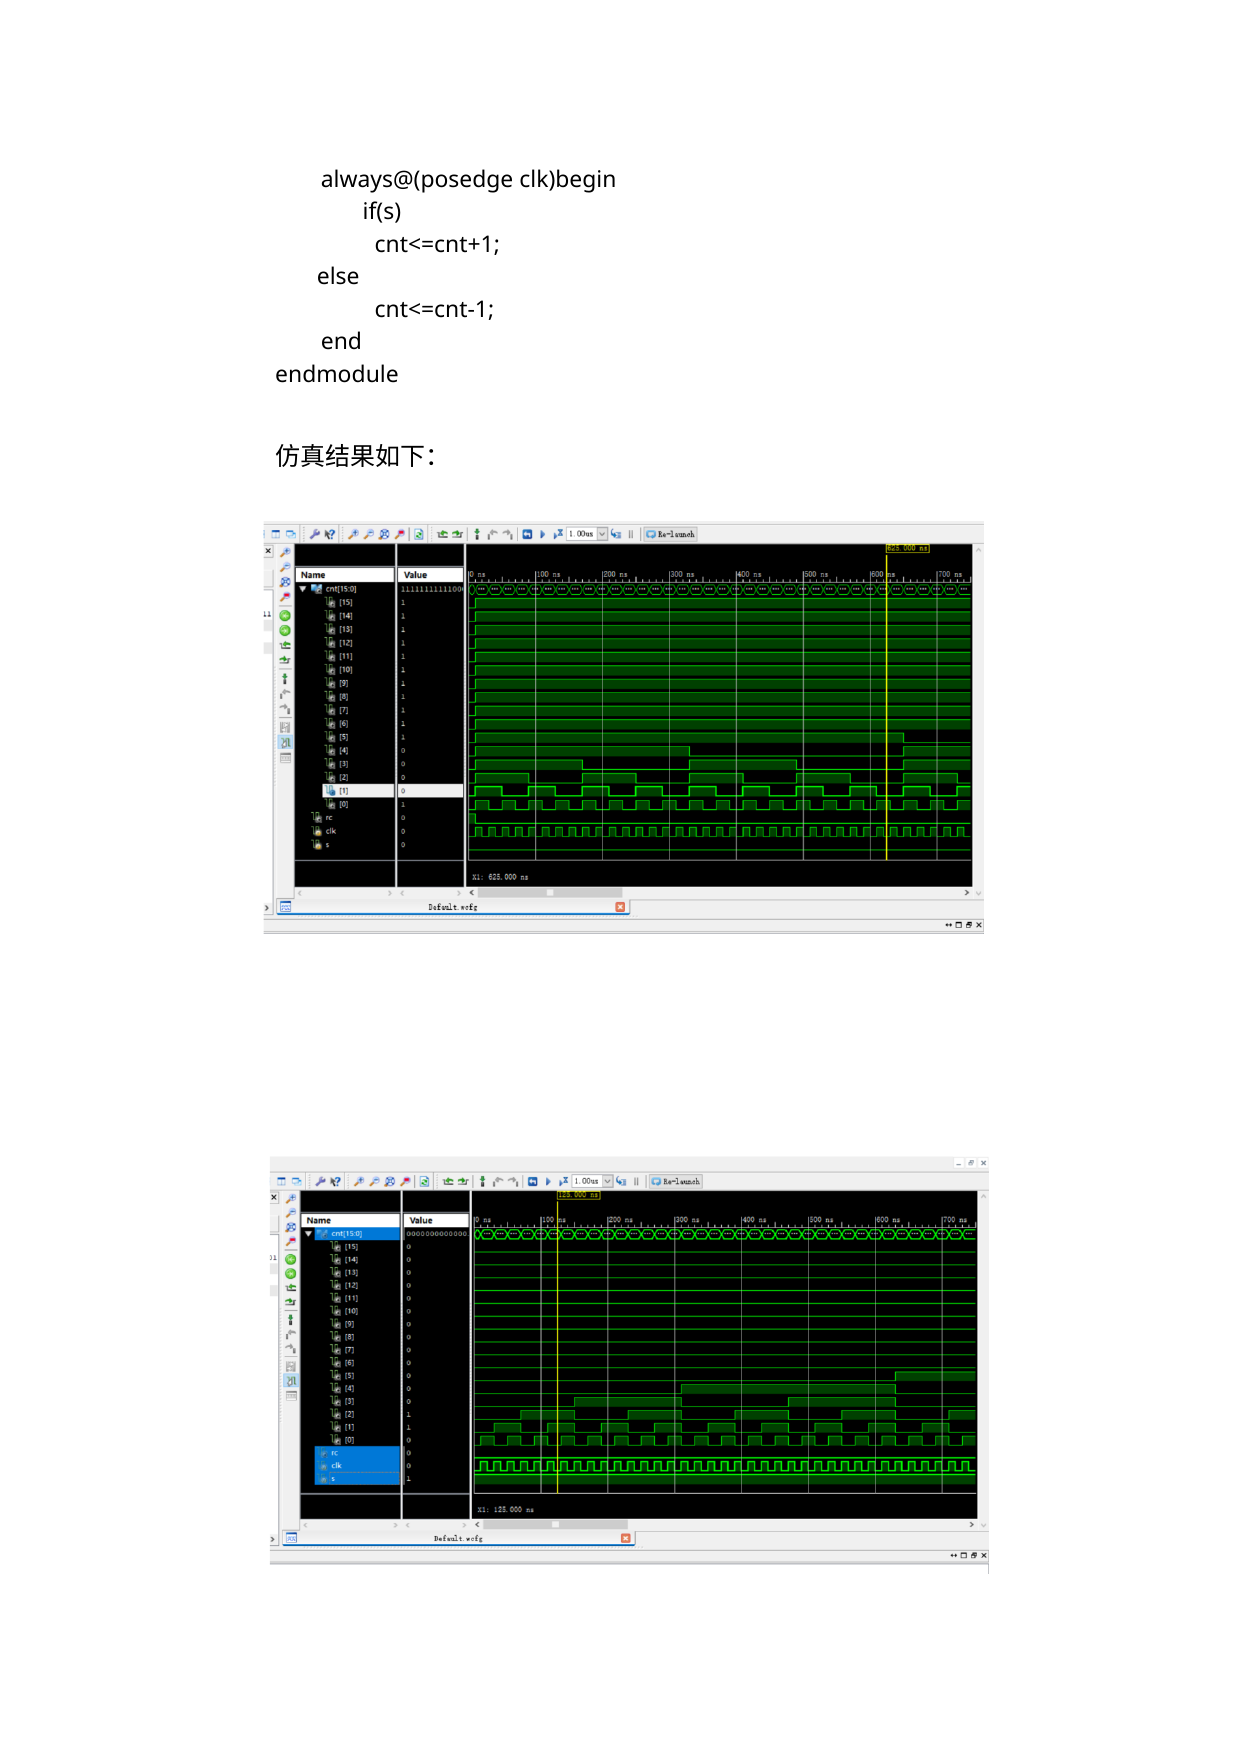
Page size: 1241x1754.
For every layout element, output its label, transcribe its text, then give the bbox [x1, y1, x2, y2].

list always@(posedge clk)begin [231, 162, 1053, 194]
list endmodule [231, 357, 1053, 389]
list cnt<=cnt+1; [231, 227, 1053, 259]
list end [231, 324, 1053, 357]
list if(s) [231, 194, 1053, 227]
list 仿真结果如下： [231, 422, 1053, 487]
list cnt<=cnt-1; [231, 292, 1053, 324]
picture [269, 1155, 989, 1574]
list else [231, 259, 1053, 292]
picture [263, 521, 984, 934]
